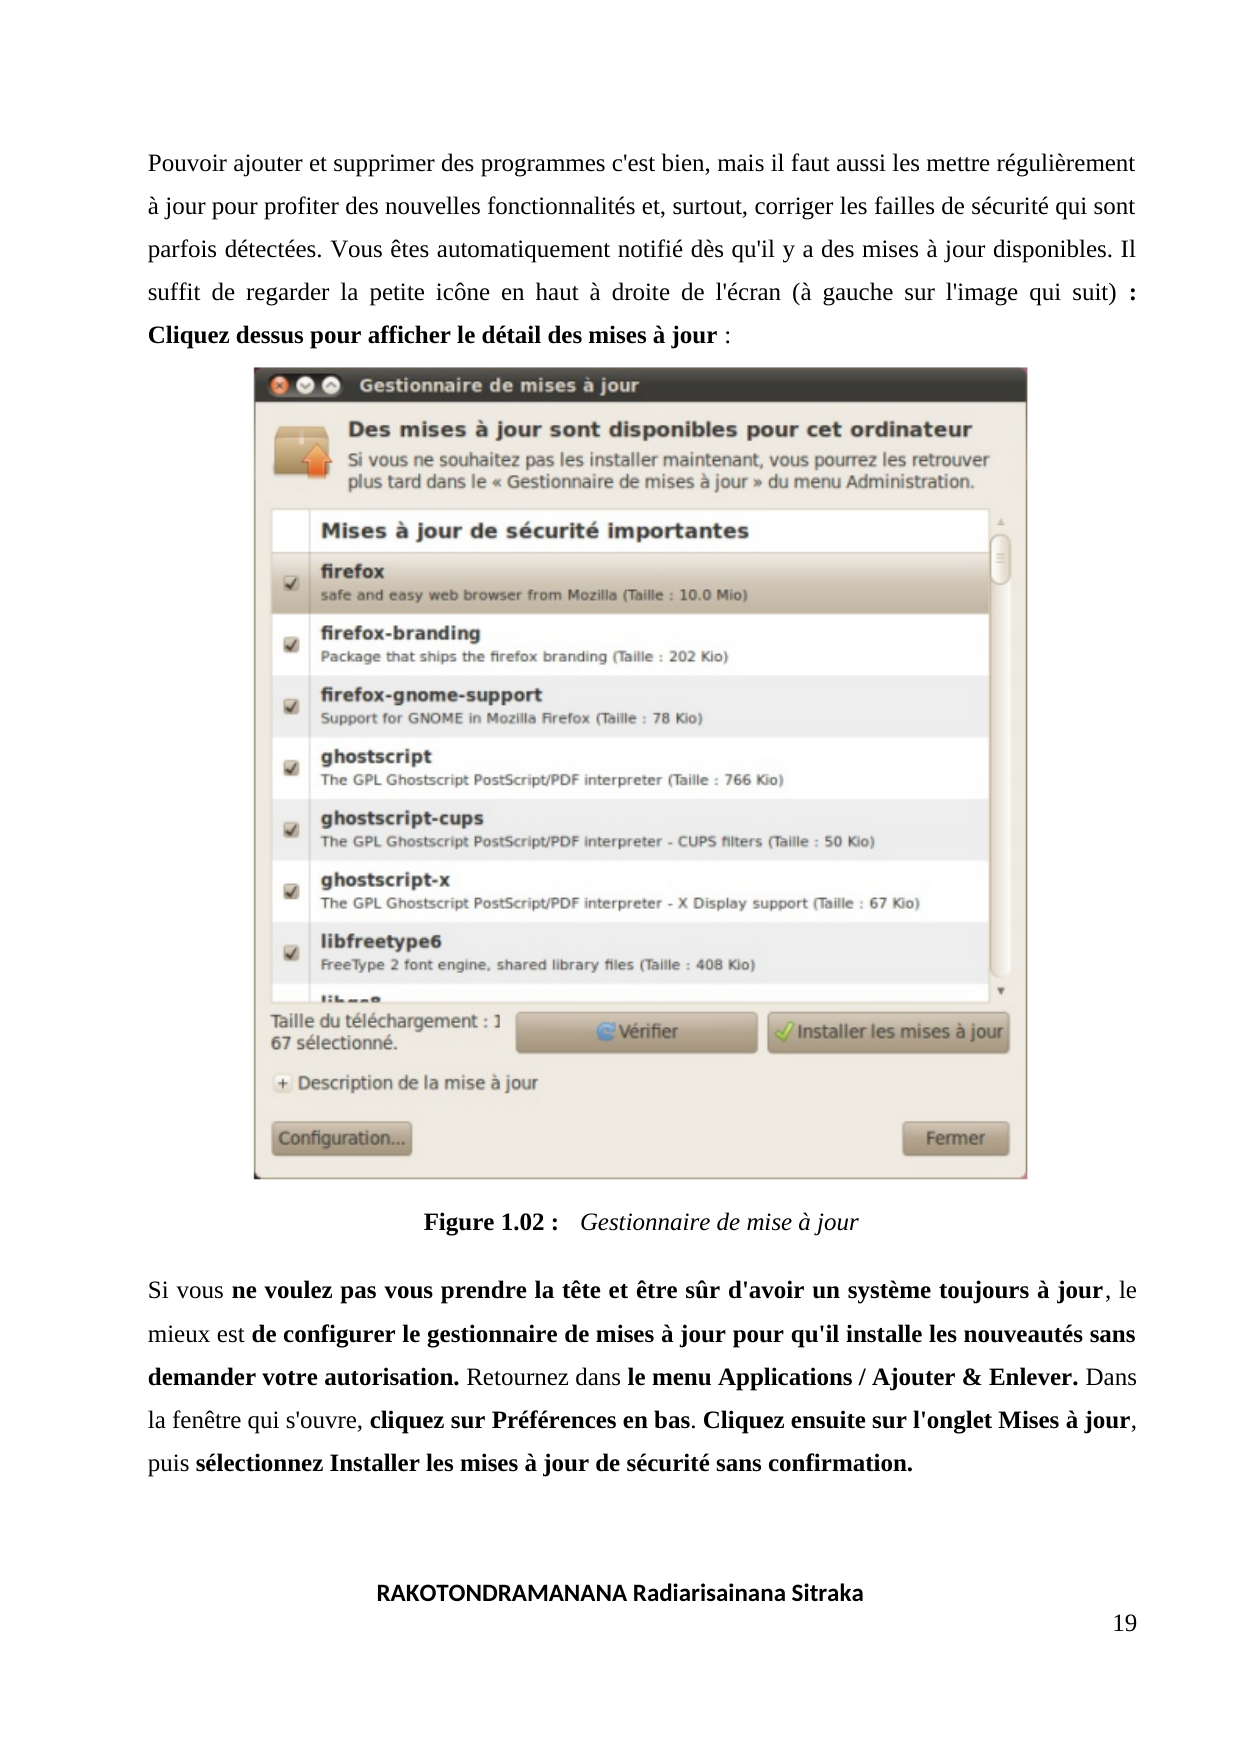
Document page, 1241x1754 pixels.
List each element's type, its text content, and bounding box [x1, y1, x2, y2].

subtitle Gestionnaire de mise à jour [148, 1207, 1137, 1236]
text Si vous ne voulez pas vous prendre la tête et être sûr d'avoir un système toujours à jour, le mieux est de configurer le gestionnaire de mises à jour pour qu'il installe les nouveautés sans demander votre autorisation. Retournez dans le menu Applications / Ajouter & Enlever. Dans la fenêtre qui s'ouvre, cliquez sur Préférences en bas. Cliquez ensuite sur l'onglet Mises à jour, puis sélectionnez Installer les mises à jour de sécurité sans confirmation. [148, 1276, 1137, 1477]
picture [248, 363, 1037, 1181]
text Pouvoir ajouter et supprimer des programmes c'est bien, mais il faut aussi les mettre régulièrement à jour pour profiter des nouvelles fonctionnalités et, surtout, corriger les failles de sécurité qui sont parfois détectées. Vous êtes automatiquement notifié dès qu'il y a des mises à jour disponibles. Il suffit de regarder la petite icône en haut à droite de l'écran (à gauche sur l'image qui suit) : Cliquez dessus pour afficher le détail des mises à jour : [148, 148, 1137, 349]
